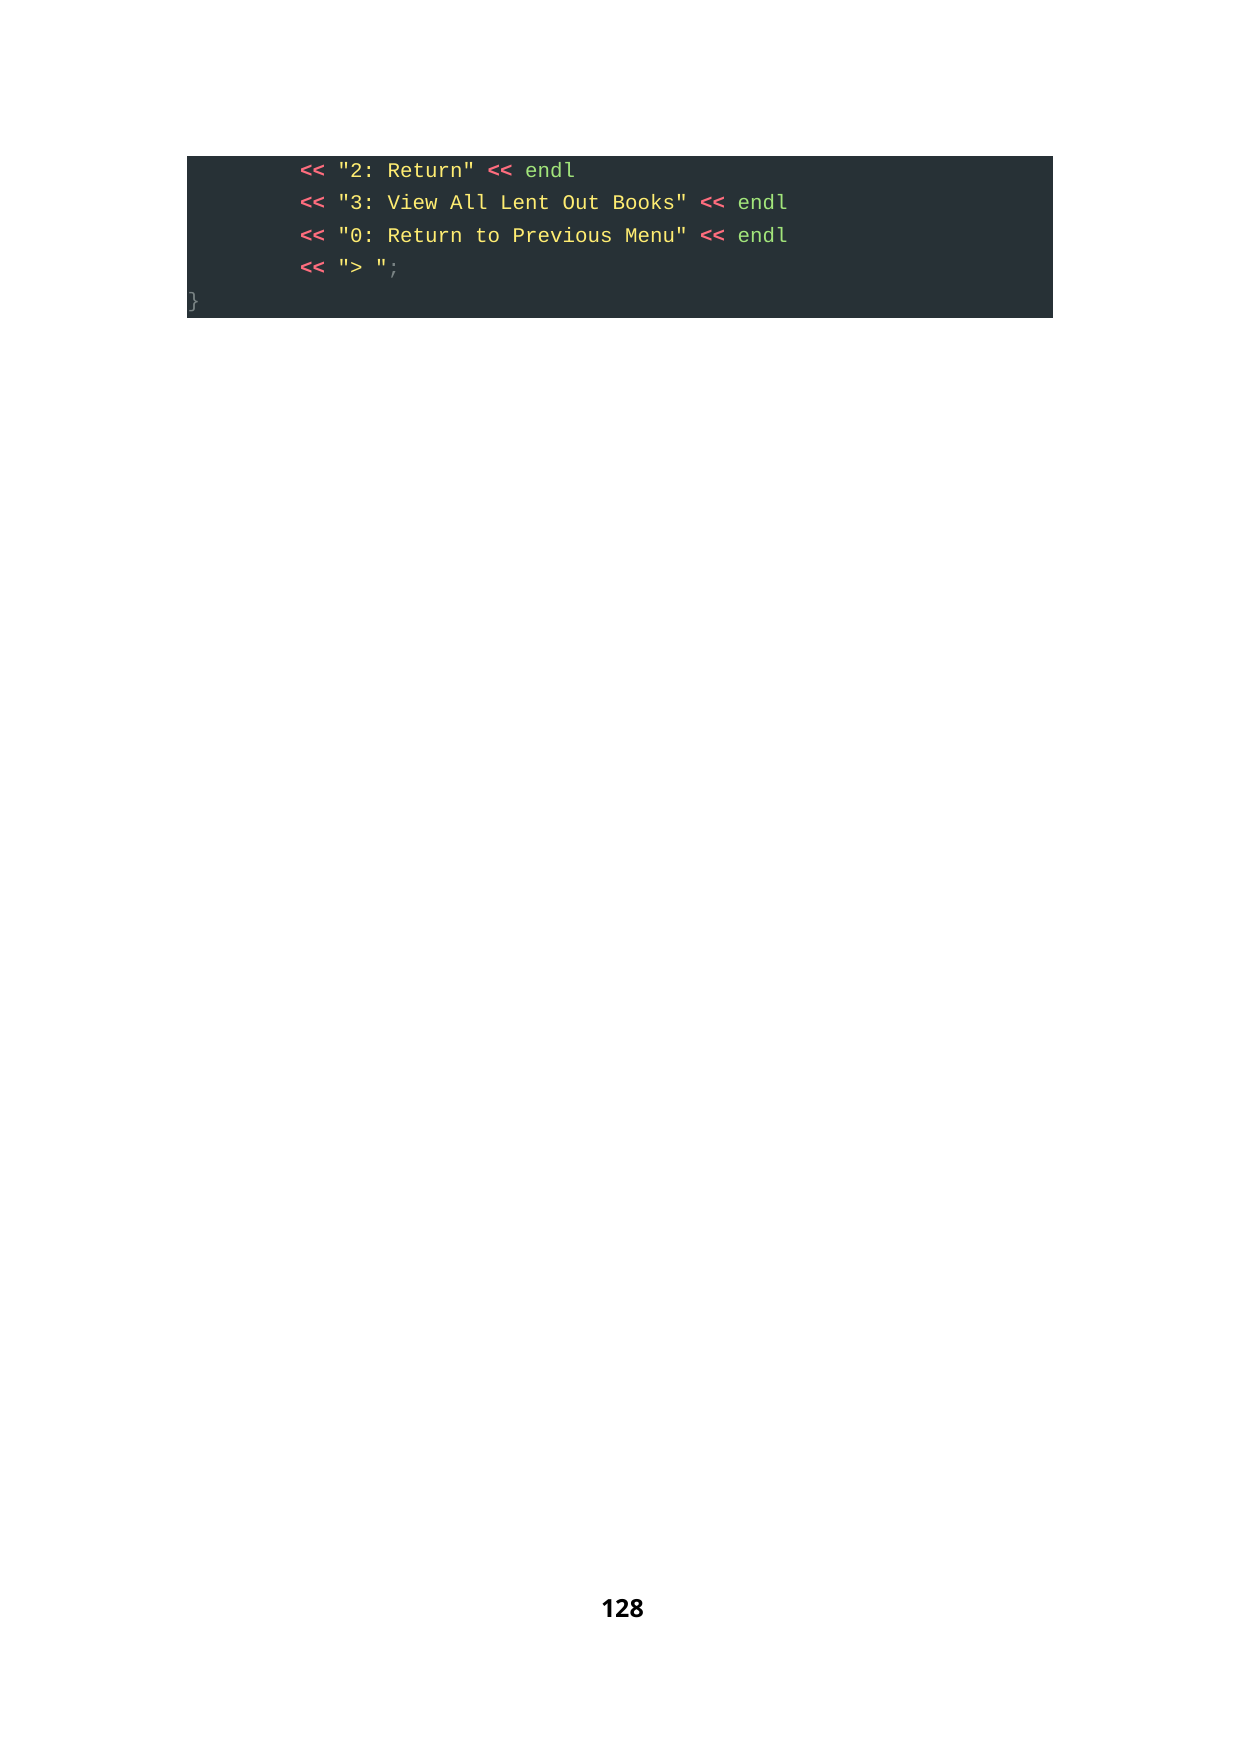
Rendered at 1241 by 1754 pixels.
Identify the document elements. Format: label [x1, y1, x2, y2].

text [187, 156, 1053, 318]
